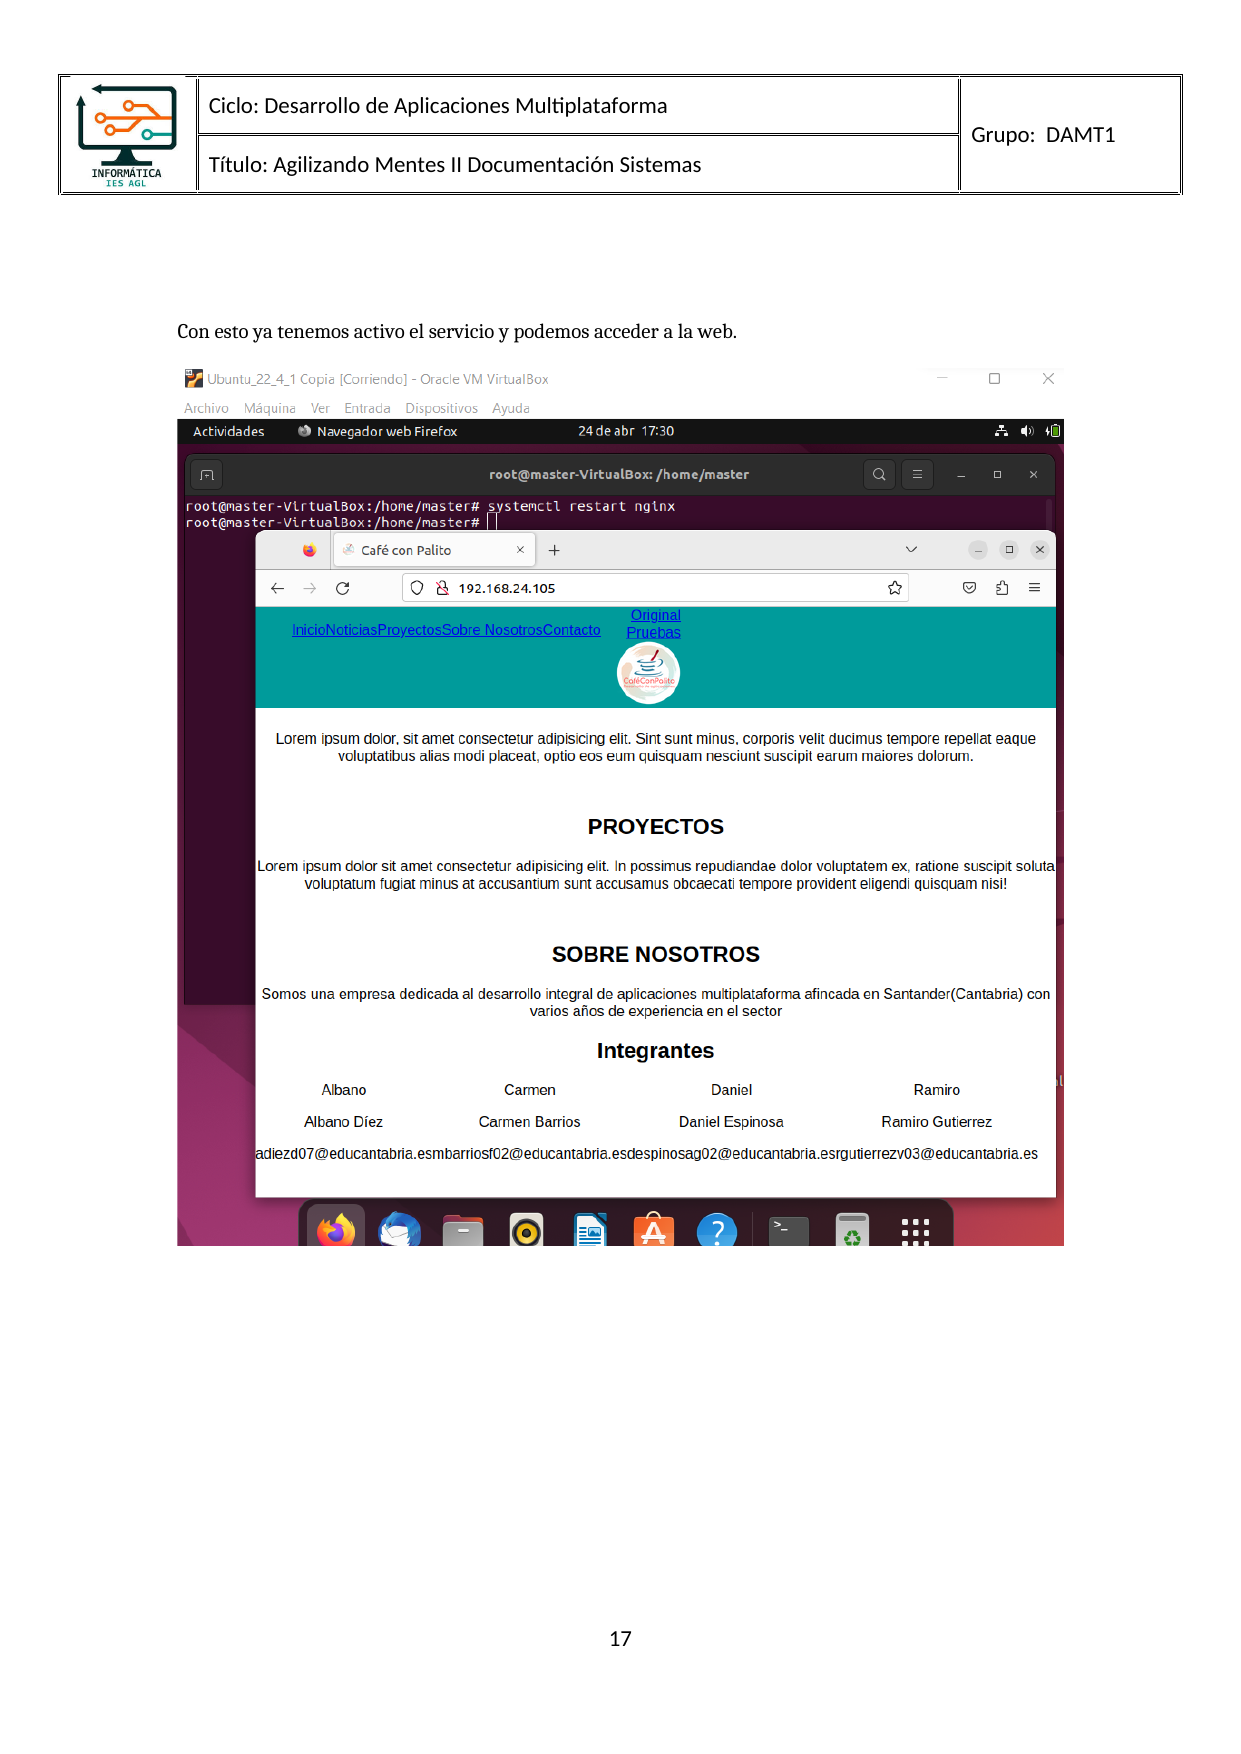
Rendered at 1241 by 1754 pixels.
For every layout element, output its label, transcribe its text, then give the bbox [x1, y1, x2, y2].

picture [70, 76, 186, 192]
text Con esto ya tenemos activo el servicio y podemos acceder a la web. [177, 320, 1063, 344]
picture [177, 368, 1064, 1246]
